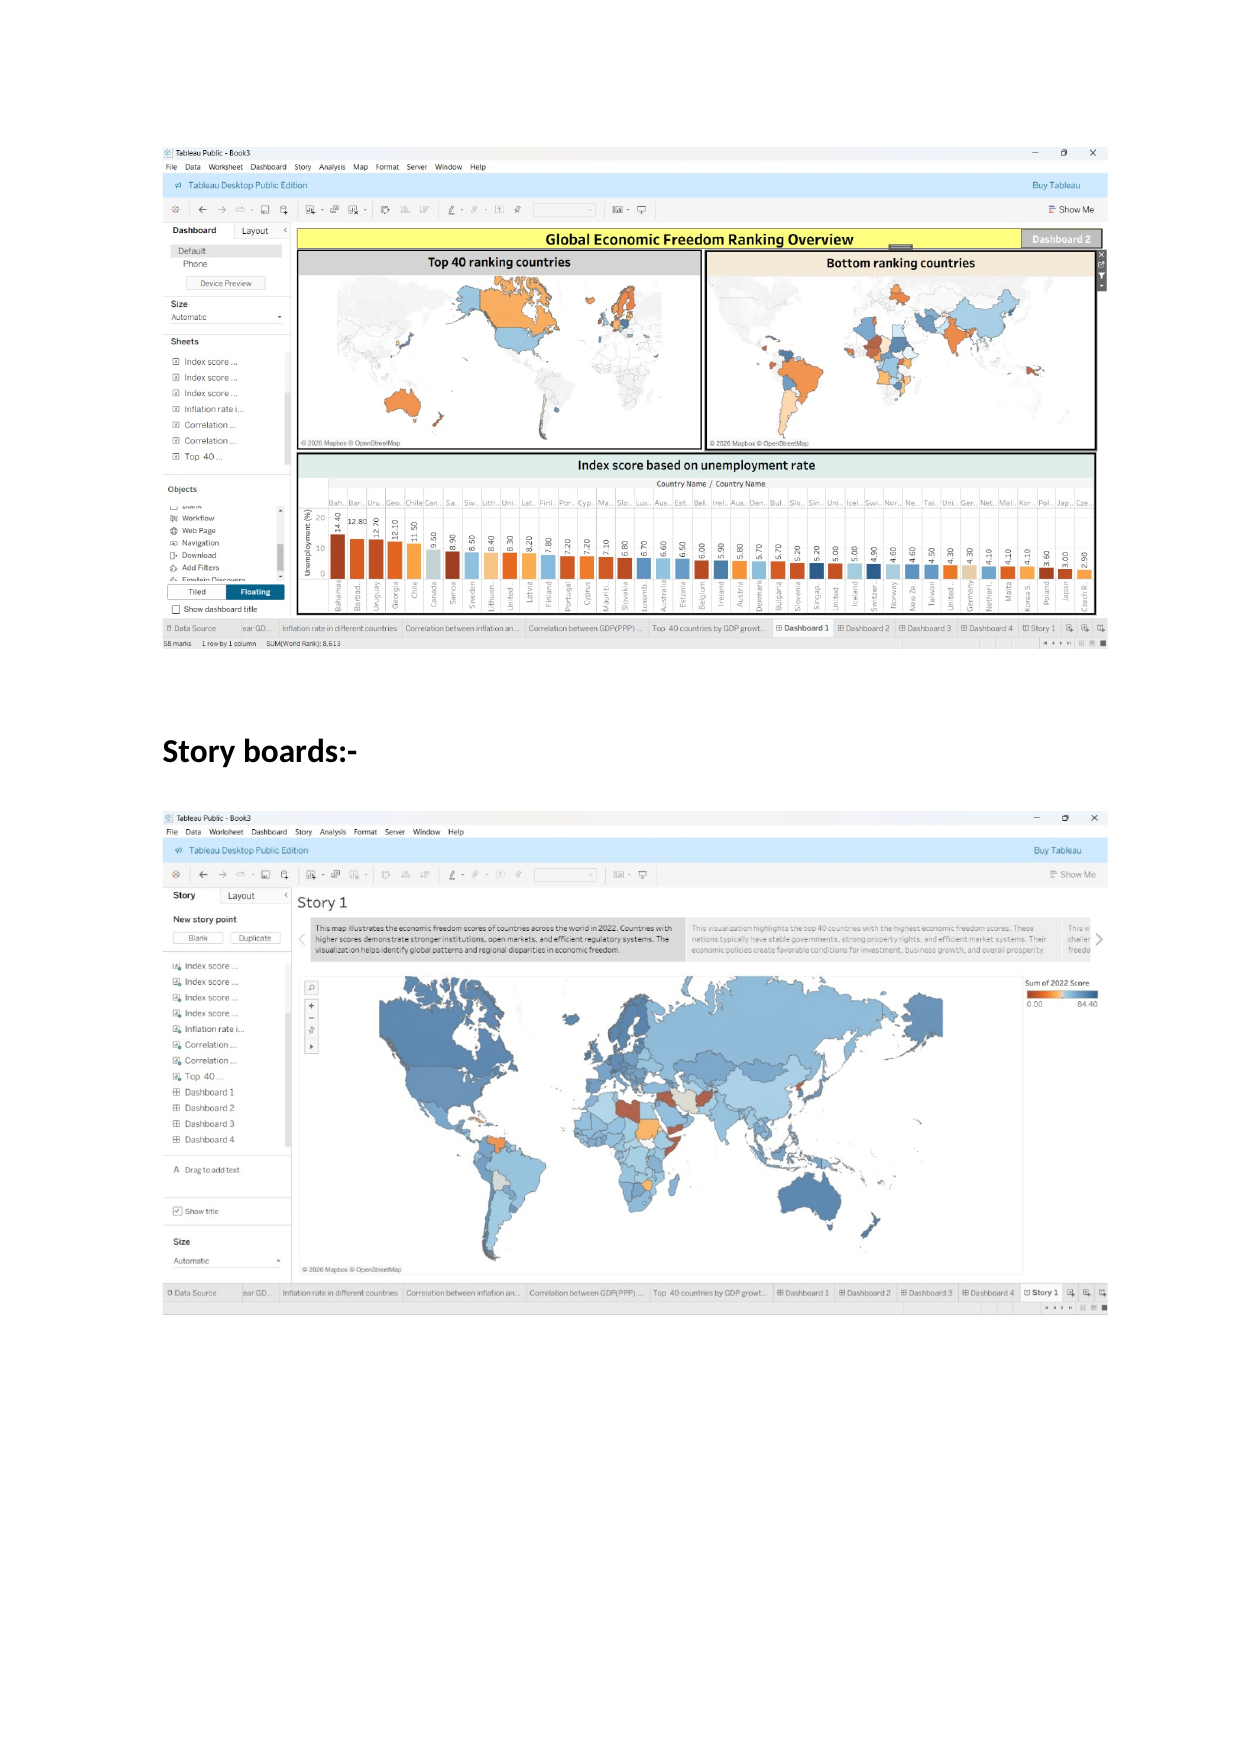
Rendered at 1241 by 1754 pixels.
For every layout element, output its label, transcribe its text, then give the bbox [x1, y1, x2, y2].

picture [162, 811, 1108, 1315]
picture [162, 147, 1108, 649]
list Story boards:- [162, 730, 1093, 771]
